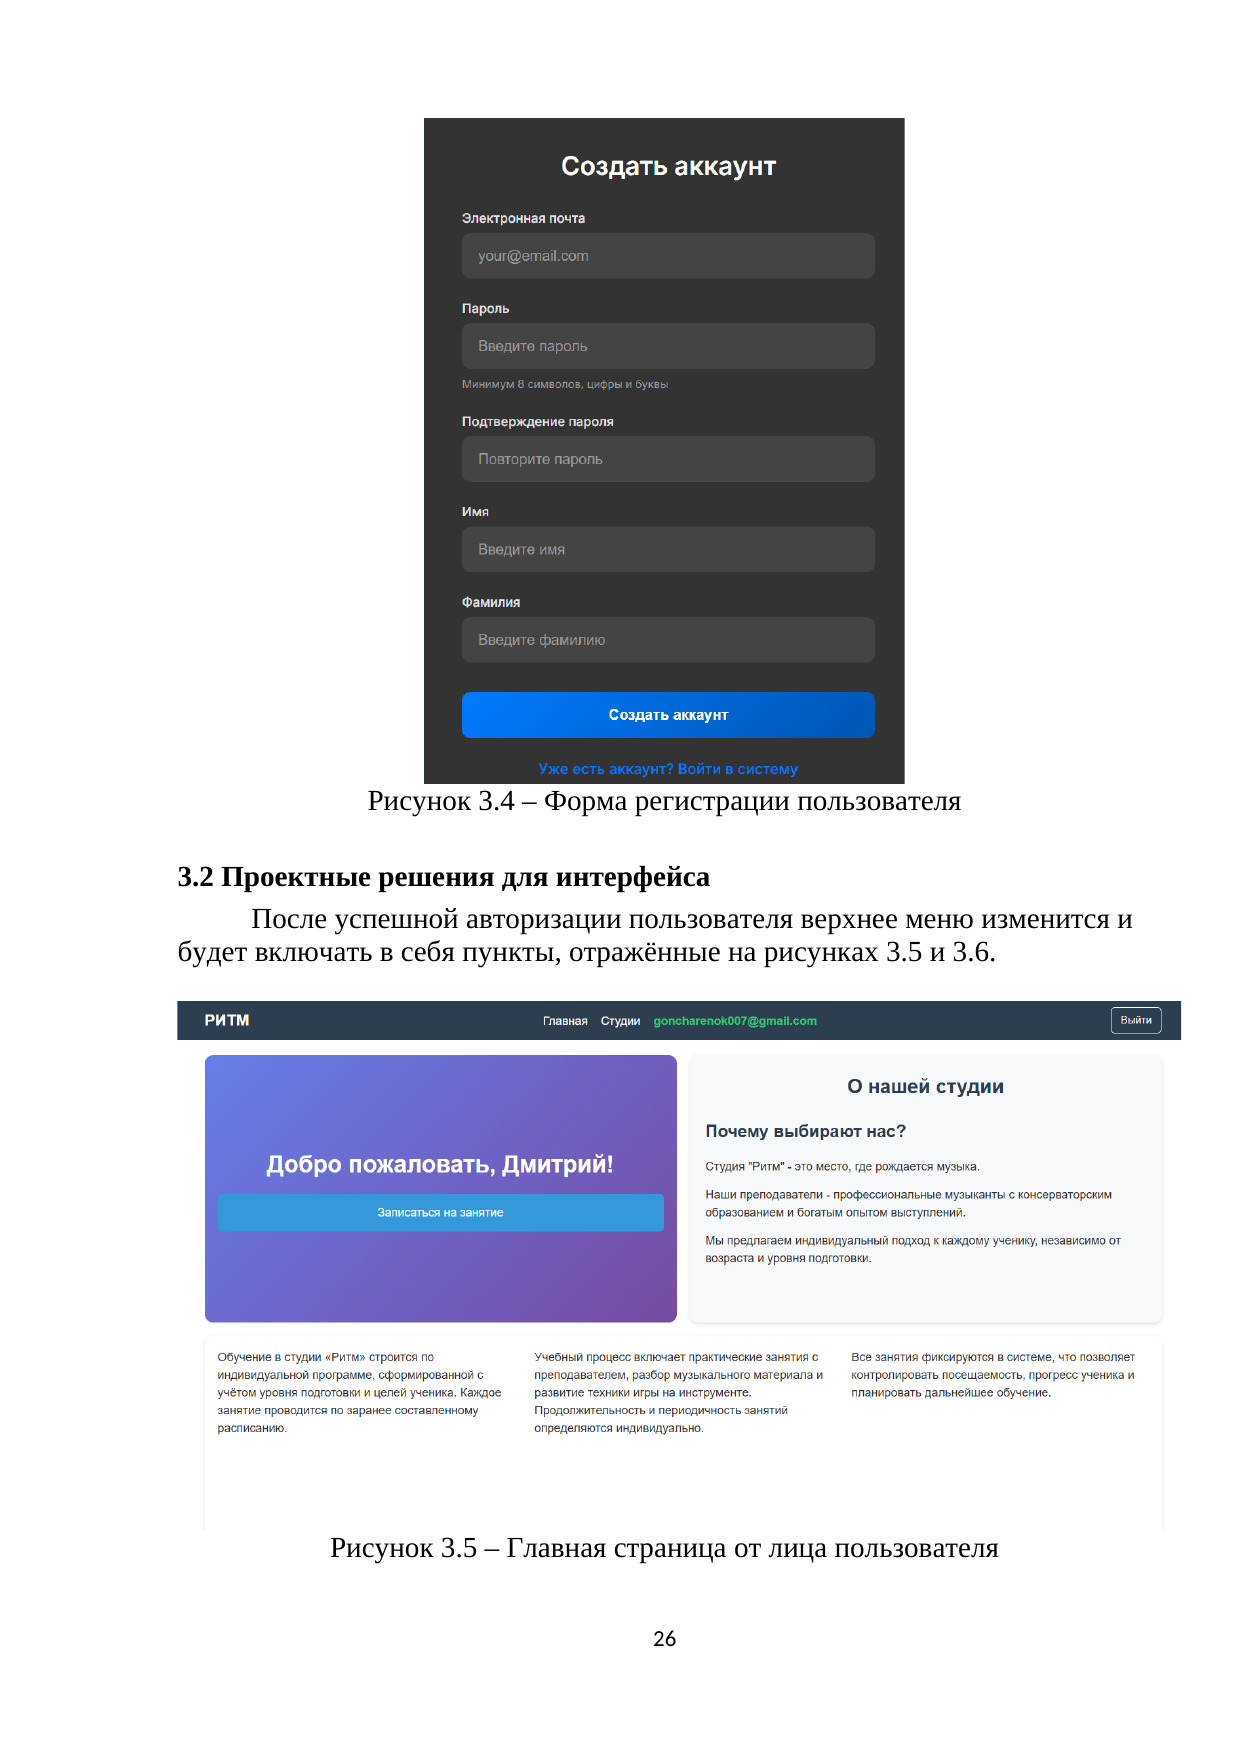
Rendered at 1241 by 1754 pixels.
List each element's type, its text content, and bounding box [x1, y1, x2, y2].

text Рисунок 3.4 – Форма регистрации пользователя [177, 783, 1152, 817]
text 3.2 Проектные решения для интерфейса [177, 859, 1152, 892]
picture [177, 1001, 1182, 1530]
picture [424, 118, 905, 784]
text После успешной авторизации пользователя верхнее меню изменится и будет включать в себя пункты, отражённые на рисунках 3.5 и 3.6. [177, 901, 1152, 968]
text Рисунок 3.5 – Главная страница от лица пользователя [177, 1530, 1152, 1563]
